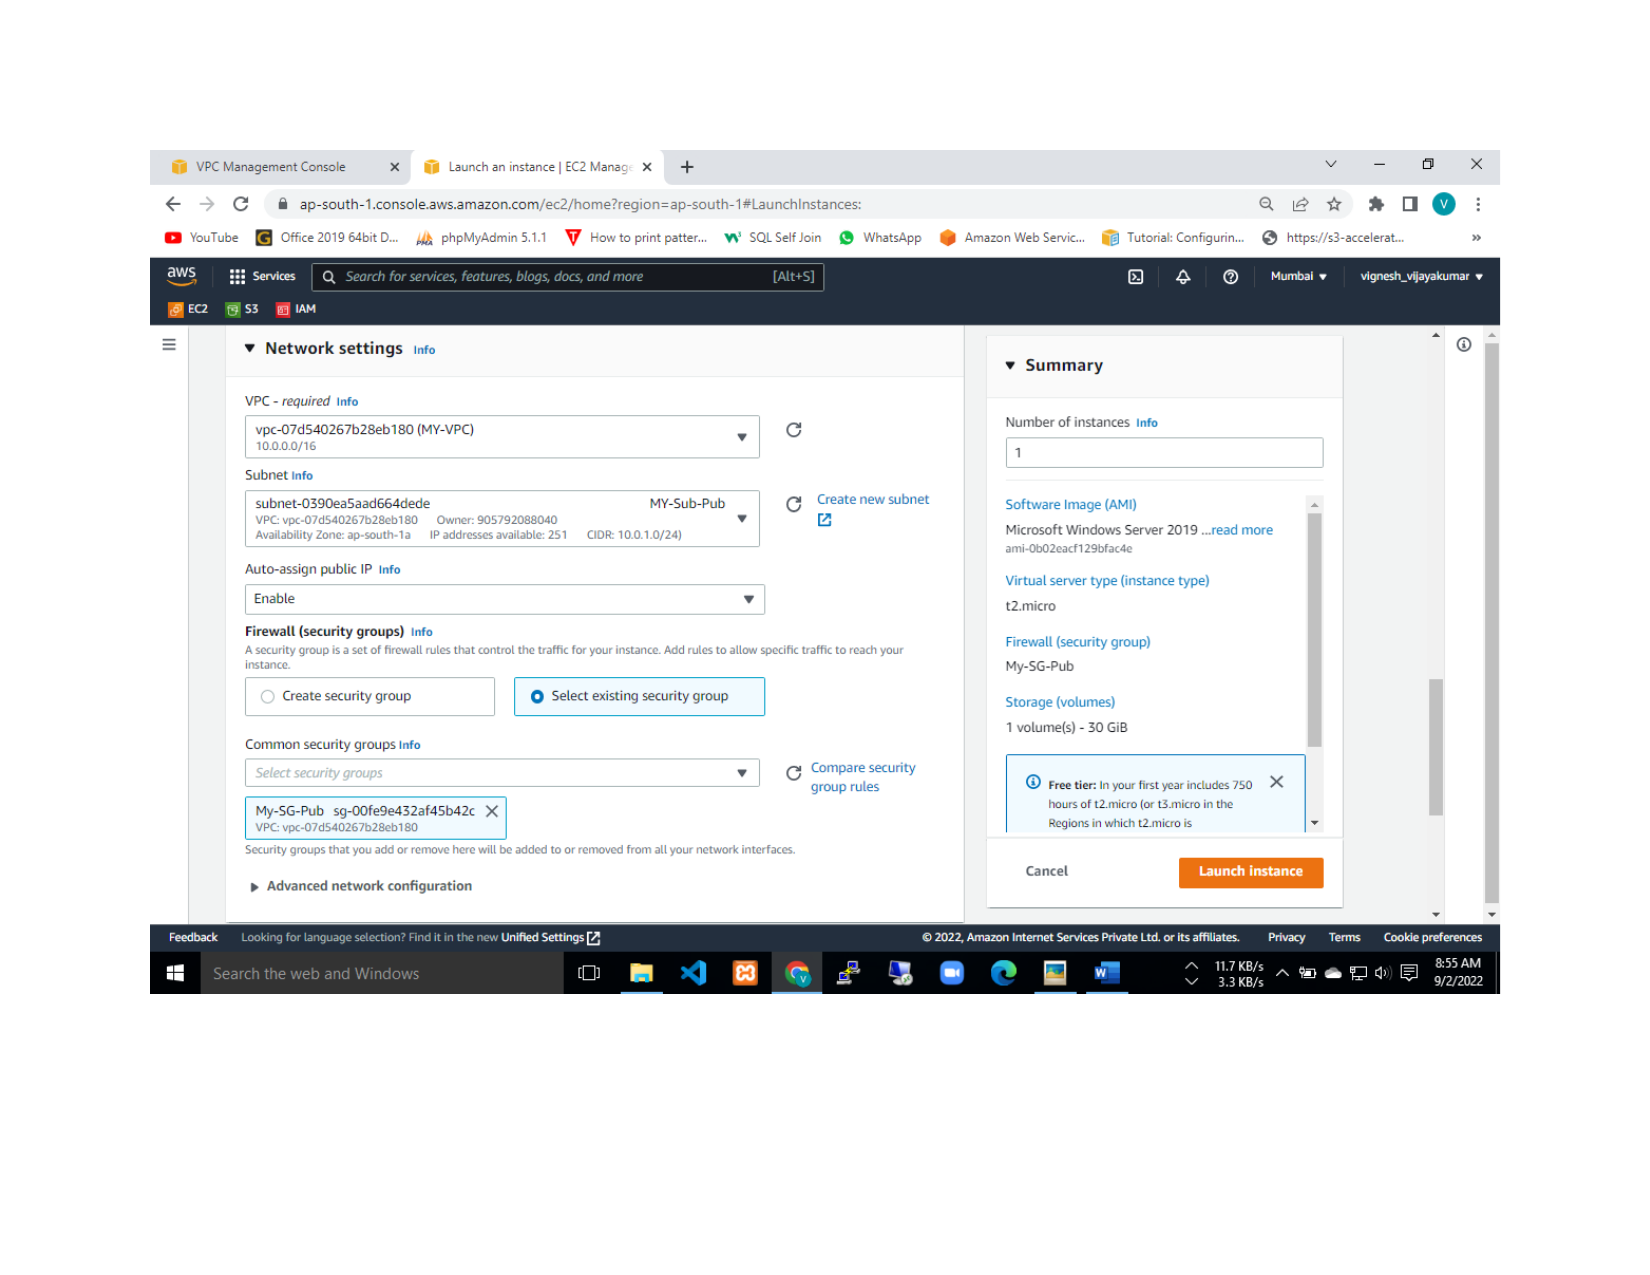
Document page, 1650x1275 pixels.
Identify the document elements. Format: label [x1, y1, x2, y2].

picture [150, 150, 1500, 994]
